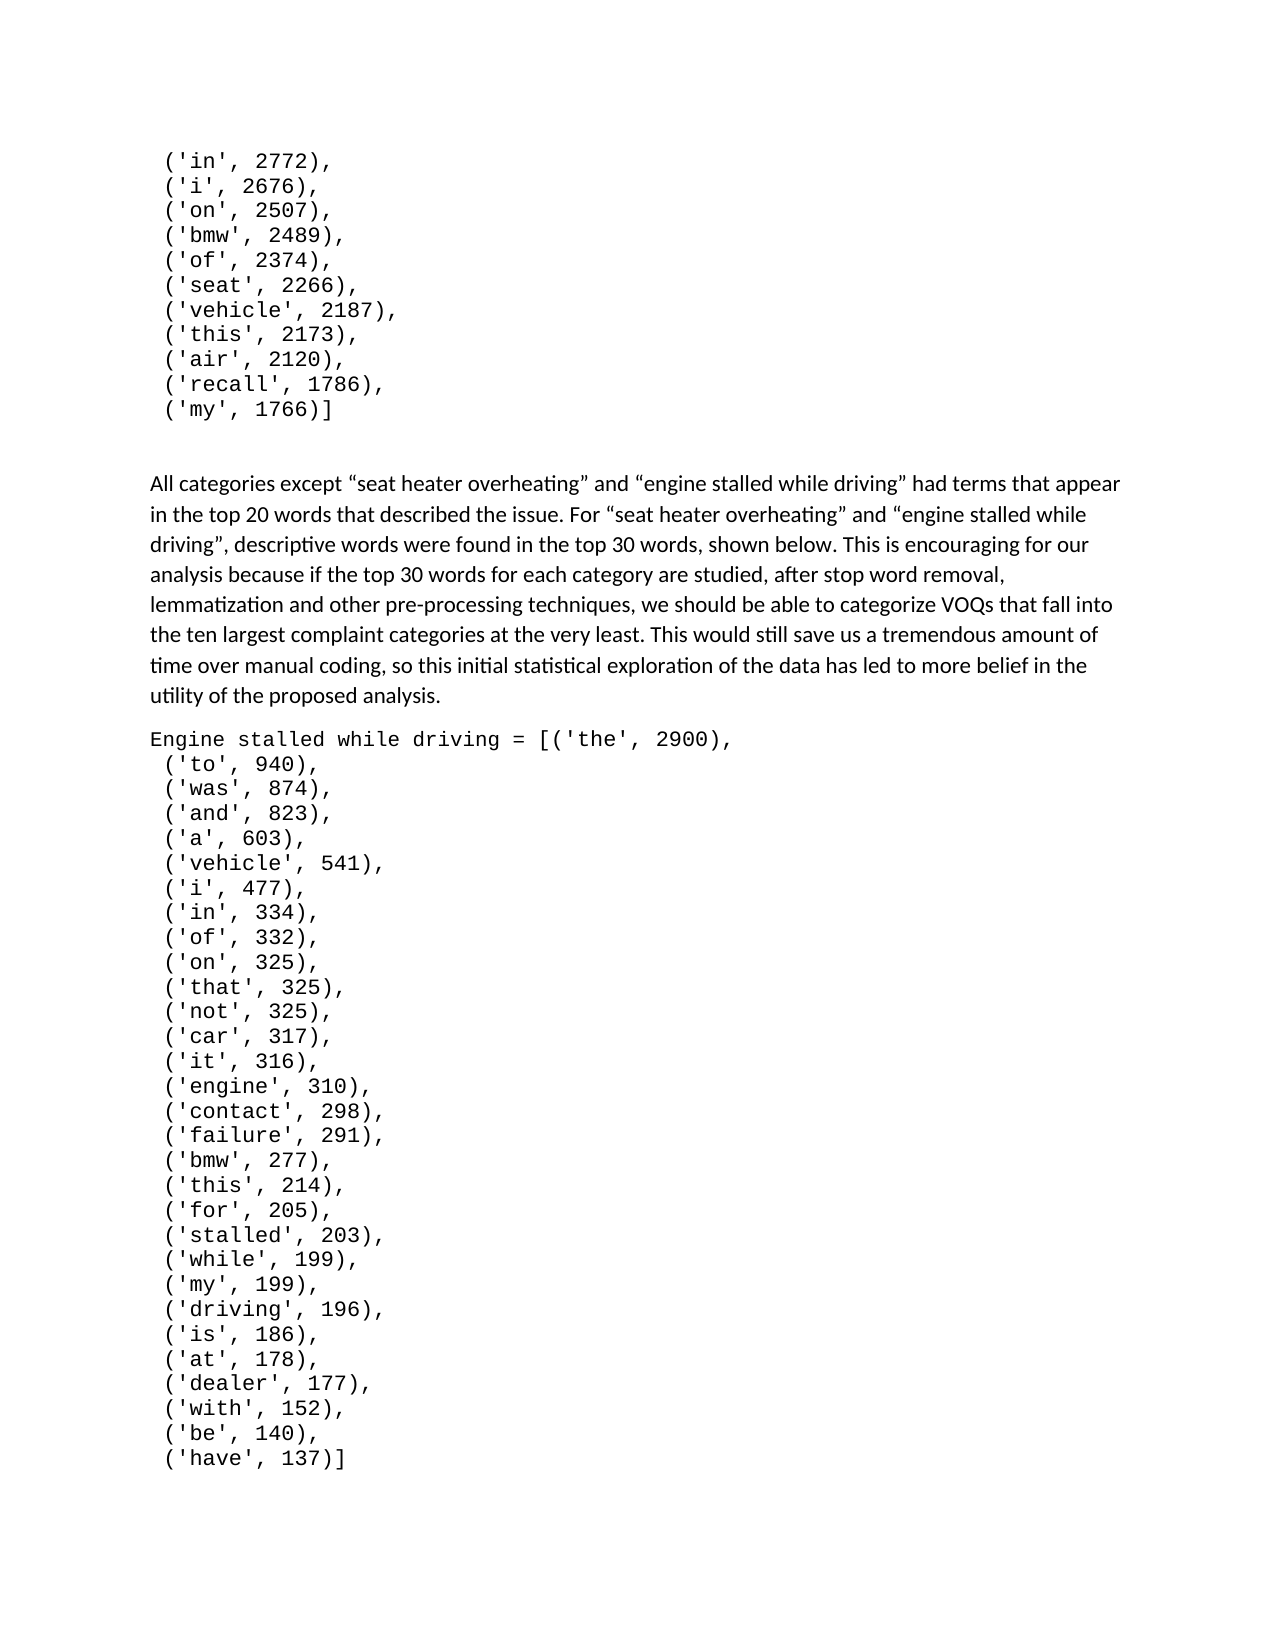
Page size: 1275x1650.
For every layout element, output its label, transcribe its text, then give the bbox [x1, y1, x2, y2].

text ('that', 325), [150, 976, 1125, 1001]
text ('of', 2374), [150, 249, 1125, 274]
text ('have', 137)] [150, 1447, 1125, 1472]
text ('it', 316), [150, 1050, 1125, 1075]
text ('my', 199), [150, 1273, 1125, 1298]
text ('at', 178), [150, 1348, 1125, 1372]
text Engine stalled while driving = [('the', 2900), [150, 728, 1125, 753]
text All categories except “seat heater overheating” and “engine stalled while driving” had terms that appear in the top 20 words that described the issue. For “seat heater overheating” and “engine stalled while driving”, descriptive words were found in the top 30 words, shown below. This is encouraging for our analysis because if the top 30 words for each category are studied, after stop word removal, lemmatization and other pre-processing techniques, we should be able to categorize VOQs that fall into the ten largest complaint categories at the very least. This would still save us a tremendous amount of time over manual coding, so this initial statistical exploration of the data has led to more belief in the utility of the proposed analysis. [150, 469, 1125, 709]
text ('bmw', 277), [150, 1149, 1125, 1174]
text ('engine', 310), [150, 1075, 1125, 1100]
text ('contact', 298), [150, 1100, 1125, 1124]
text ('vehicle', 2187), [150, 299, 1125, 323]
text ('i', 2676), [150, 175, 1125, 199]
text ('recall', 1786), [150, 373, 1125, 398]
text ('car', 317), [150, 1025, 1125, 1050]
text ('this', 2173), [150, 323, 1125, 348]
text ('in', 334), [150, 901, 1125, 926]
text ('driving', 196), [150, 1298, 1125, 1323]
text ('seat', 2266), [150, 274, 1125, 299]
text ('not', 325), [150, 1001, 1125, 1025]
text ('failure', 291), [150, 1124, 1125, 1149]
text ('of', 332), [150, 926, 1125, 951]
text ('while', 199), [150, 1248, 1125, 1273]
text ('in', 2772), [150, 150, 1125, 175]
text ('with', 152), [150, 1397, 1125, 1422]
text ('to', 940), [150, 753, 1125, 777]
text ('bmw', 2489), [150, 224, 1125, 249]
text ('on', 2507), [150, 199, 1125, 224]
text ('be', 140), [150, 1422, 1125, 1447]
text ('air', 2120), [150, 348, 1125, 373]
text ('was', 874), [150, 777, 1125, 802]
text ('a', 603), [150, 827, 1125, 852]
text ('for', 205), [150, 1199, 1125, 1224]
text ('i', 477), [150, 877, 1125, 901]
text ('stalled', 203), [150, 1224, 1125, 1248]
text ('my', 1766)] [150, 398, 1125, 423]
text ('is', 186), [150, 1323, 1125, 1348]
text ('this', 214), [150, 1174, 1125, 1199]
text ('dealer', 177), [150, 1372, 1125, 1397]
text ('and', 823), [150, 802, 1125, 827]
text ('on', 325), [150, 951, 1125, 976]
text ('vehicle', 541), [150, 852, 1125, 877]
